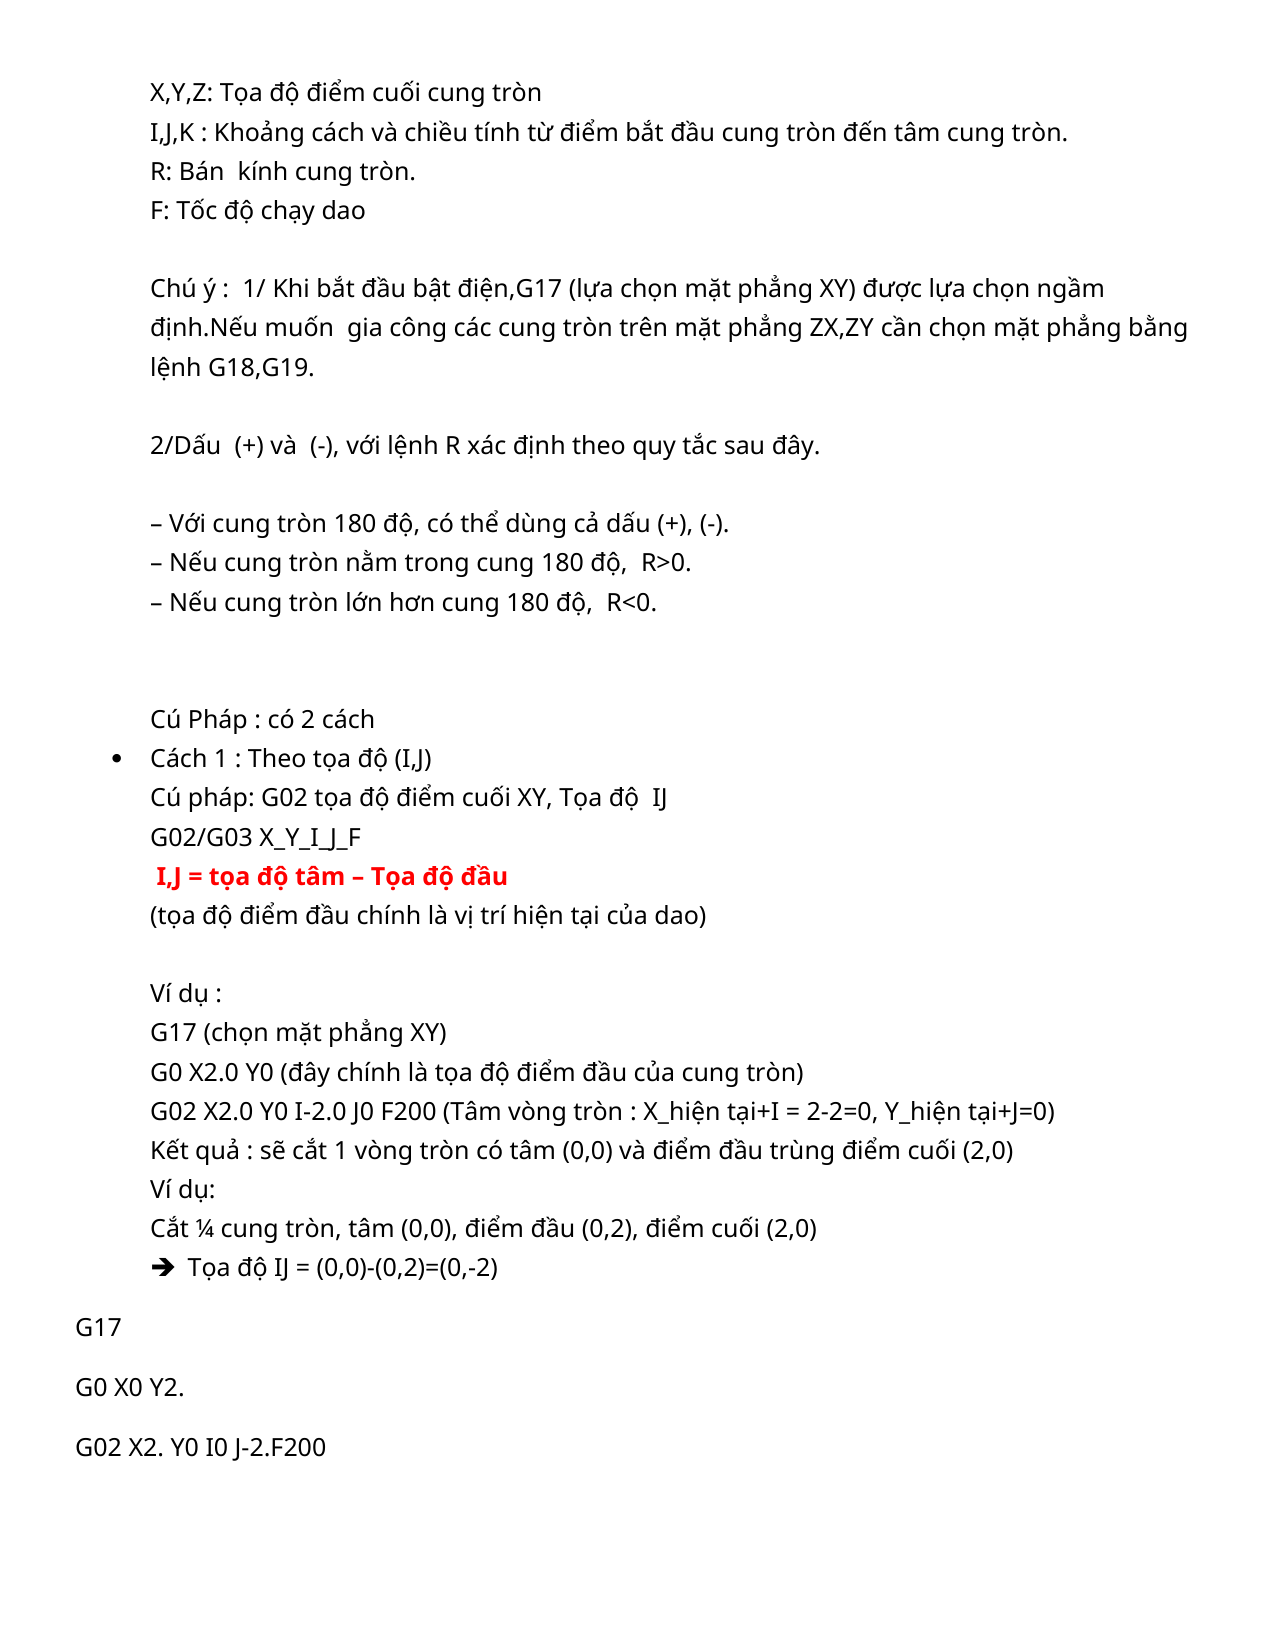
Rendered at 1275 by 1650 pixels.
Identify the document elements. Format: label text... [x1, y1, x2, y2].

text G17 [75, 1310, 1200, 1344]
list 2/Dấu (+) và (-), với lệnh R xác định theo quy tắc sau đây. [150, 427, 1200, 462]
list – Nếu cung tròn nằm trong cung 180 độ, R>0. [150, 545, 1200, 579]
list F: Tốc độ chạy dao [150, 192, 1200, 227]
list Cú pháp: G02 tọa độ điểm cuối XY, Tọa độ IJ [150, 780, 1200, 814]
list Chú ý : 1/ Khi bắt đầu bật điện,G17 (lựa chọn mặt phẳng XY) được lựa chọn ngầm định.Nếu muốn gia công các cung tròn trên mặt phẳng ZX,ZY cần chọn mặt phẳng bằng lệnh G18,G19. [150, 271, 1200, 383]
list Kết quả : sẽ cắt 1 vòng tròn có tâm (0,0) và điểm đầu trùng điểm cuối (2,0) [150, 1132, 1200, 1167]
list X,Y,Z: Tọa độ điểm cuối cung tròn [150, 75, 1200, 109]
list Tọa độ IJ = (0,0)-(0,2)=(0,-2) [150, 1250, 1200, 1284]
list (tọa độ điểm đầu chính là vị trí hiện tại của dao) [150, 897, 1200, 932]
list Cắt ¼ cung tròn, tâm (0,0), điểm đầu (0,2), điểm cuối (2,0) [150, 1211, 1200, 1245]
text G02 X2. Y0 I0 J-2.F200 [75, 1430, 1200, 1464]
list Ví dụ: [150, 1172, 1200, 1206]
list I,J = tọa độ tâm – Tọa độ đầu [150, 858, 1200, 892]
list I,J,K : Khoảng cách và chiều tính từ điểm bắt đầu cung tròn đến tâm cung tròn. [150, 114, 1200, 148]
list G0 X2.0 Y0 (đây chính là tọa độ điểm đầu của cung tròn) [150, 1054, 1200, 1088]
list Ví dụ : [150, 976, 1200, 1010]
list G17 (chọn mặt phẳng XY) [150, 1015, 1200, 1049]
list Cú Pháp : có 2 cách [150, 702, 1200, 736]
list Cách 1 : Theo tọa độ (I,J) [112, 741, 1200, 775]
text G0 X0 Y2. [75, 1370, 1200, 1404]
list G02 X2.0 Y0 I-2.0 J0 F200 (Tâm vòng tròn : X_hiện tại+I = 2-2=0, Y_hiện tại+J=0) [150, 1093, 1200, 1127]
list G02/G03 X_Y_I_J_F [150, 819, 1200, 853]
list – Nếu cung tròn lớn hơn cung 180 độ, R<0. [150, 584, 1200, 618]
list – Với cung tròn 180 độ, có thể dùng cả dấu (+), (-). [150, 506, 1200, 540]
list R: Bán kính cung tròn. [150, 153, 1200, 187]
